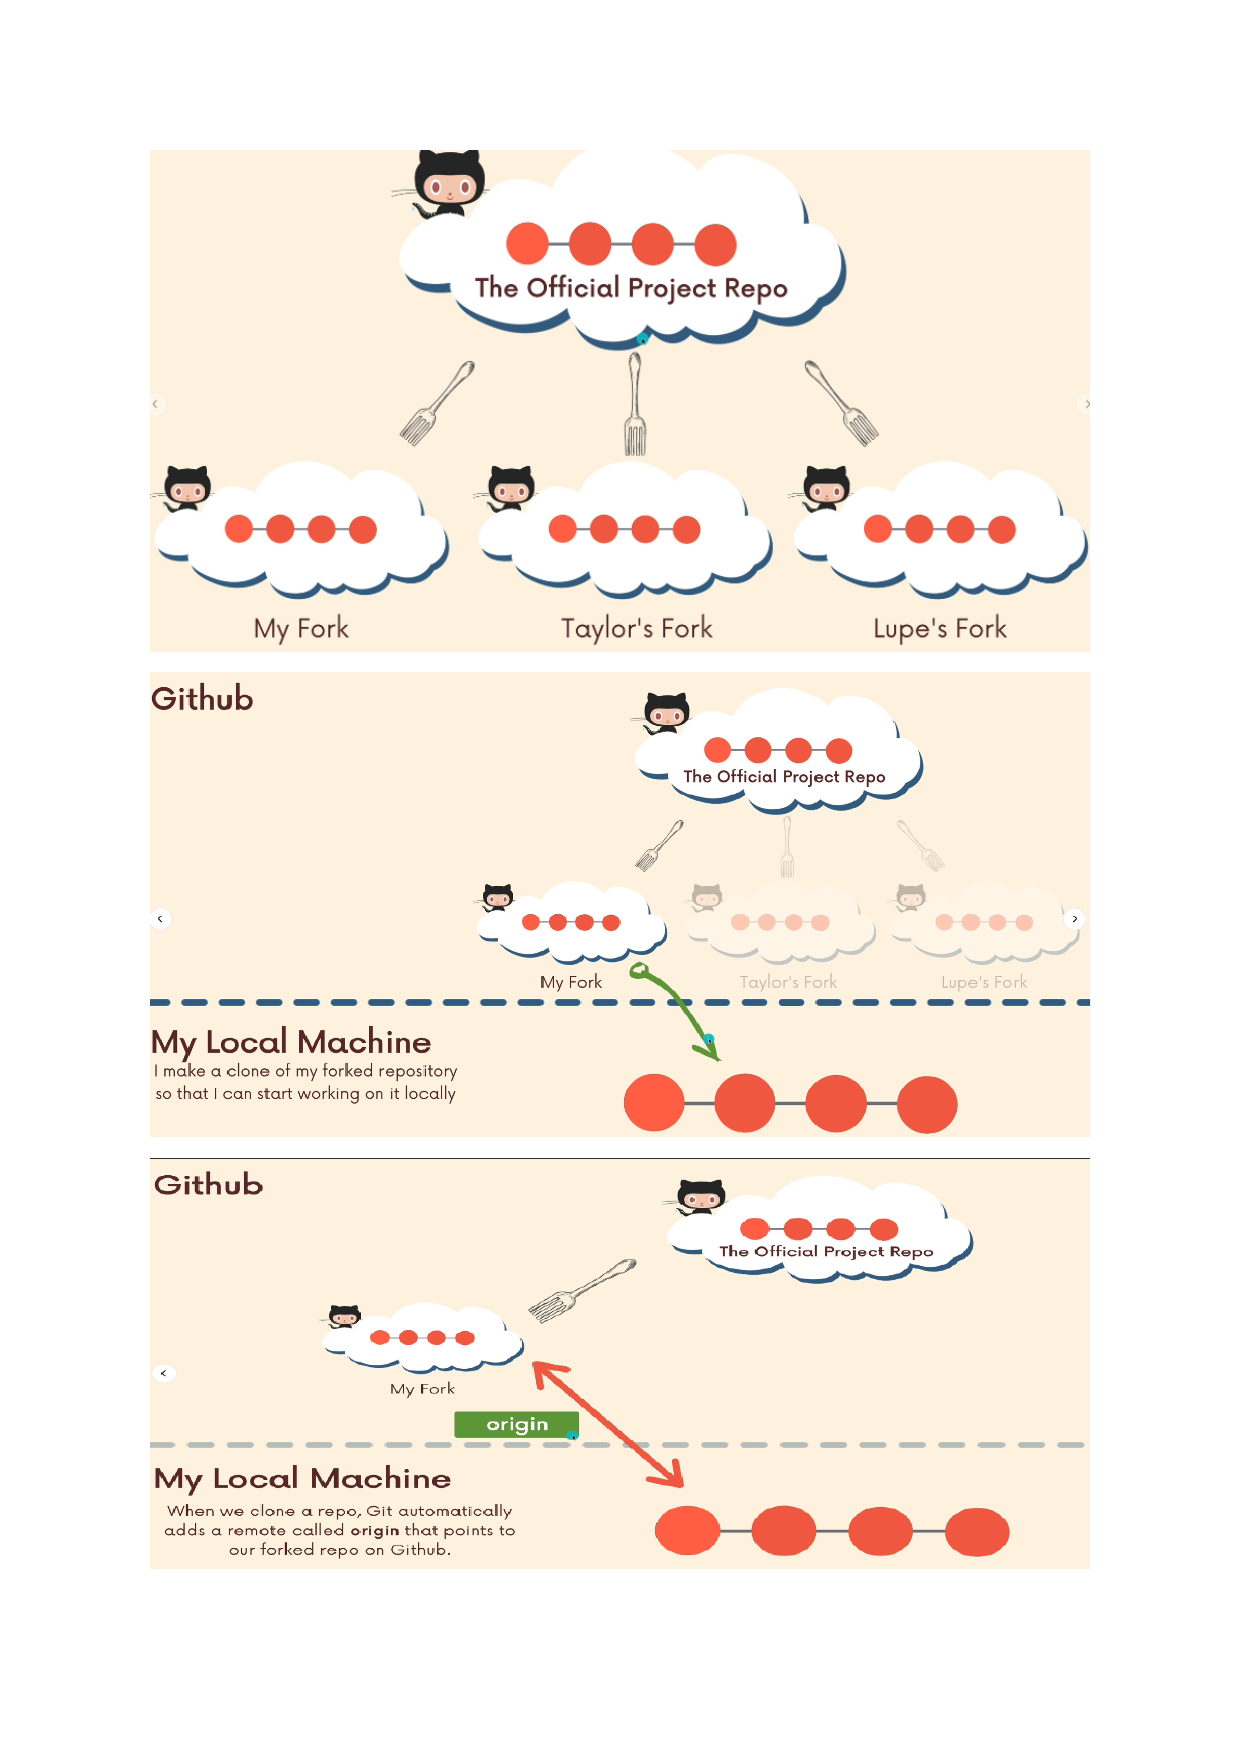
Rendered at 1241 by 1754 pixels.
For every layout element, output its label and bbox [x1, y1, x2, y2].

picture [150, 672, 1091, 1137]
picture [150, 150, 1091, 652]
picture [150, 1158, 1090, 1569]
